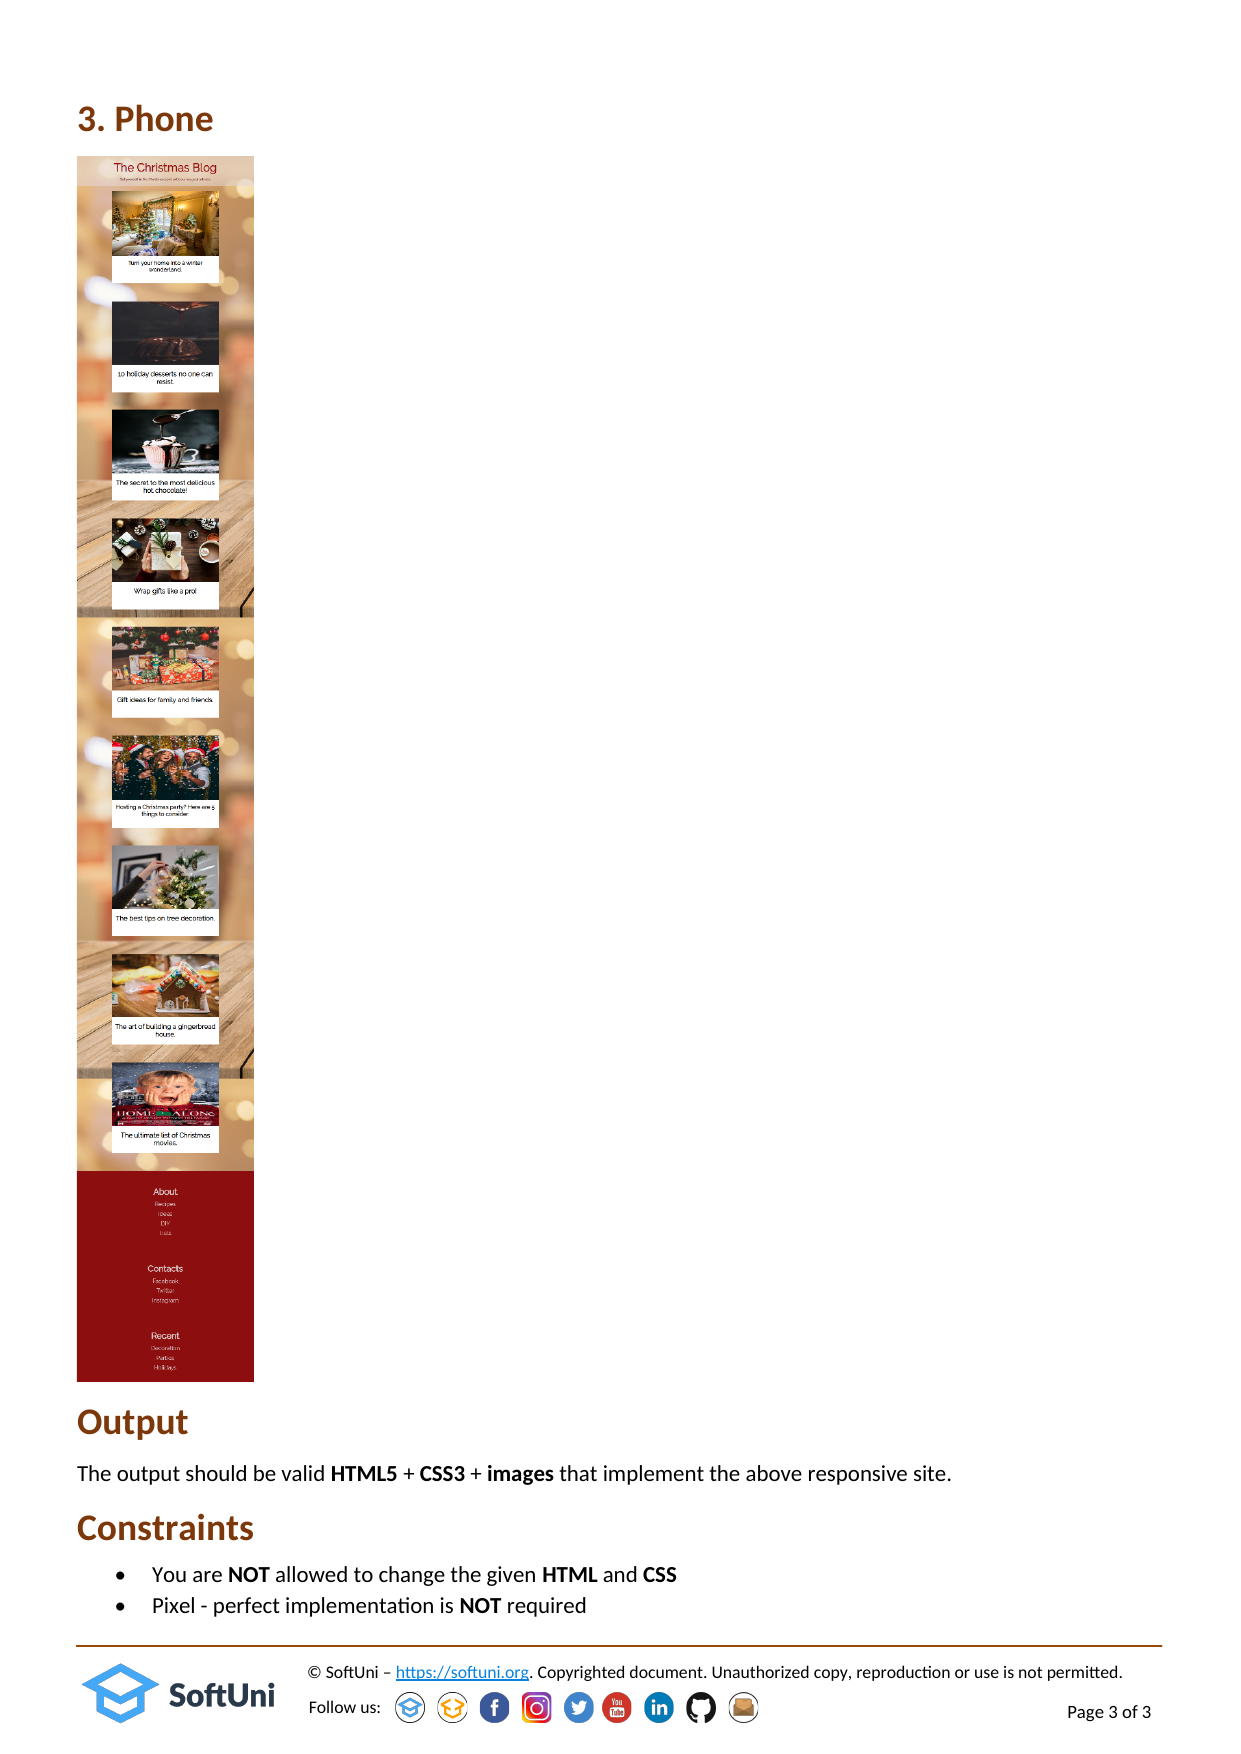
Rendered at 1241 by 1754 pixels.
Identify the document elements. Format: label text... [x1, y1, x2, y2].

picture [665, 1692, 674, 1701]
picture [644, 1692, 653, 1701]
picture [644, 1714, 653, 1723]
subtitle Constraints [77, 1504, 1163, 1549]
subtitle Output [77, 1398, 1163, 1444]
text The output should be valid HTML5 + CSS3 + images that implement the above responsive site. [77, 1459, 1163, 1487]
list Pixel - perfect implementation is NOT required [114, 1591, 1163, 1619]
picture [395, 1692, 425, 1723]
subtitle Phone [77, 95, 1163, 141]
picture [76, 156, 254, 1382]
picture [665, 1714, 674, 1723]
picture [686, 1692, 716, 1723]
picture [522, 1692, 552, 1723]
list You are NOT allowed to change the given HTML and CSS [114, 1561, 1163, 1588]
picture [728, 1692, 759, 1723]
picture [564, 1692, 594, 1723]
picture [437, 1692, 468, 1723]
picture [75, 1658, 281, 1729]
picture [479, 1692, 510, 1723]
picture [658, 1705, 667, 1714]
picture [602, 1692, 632, 1723]
